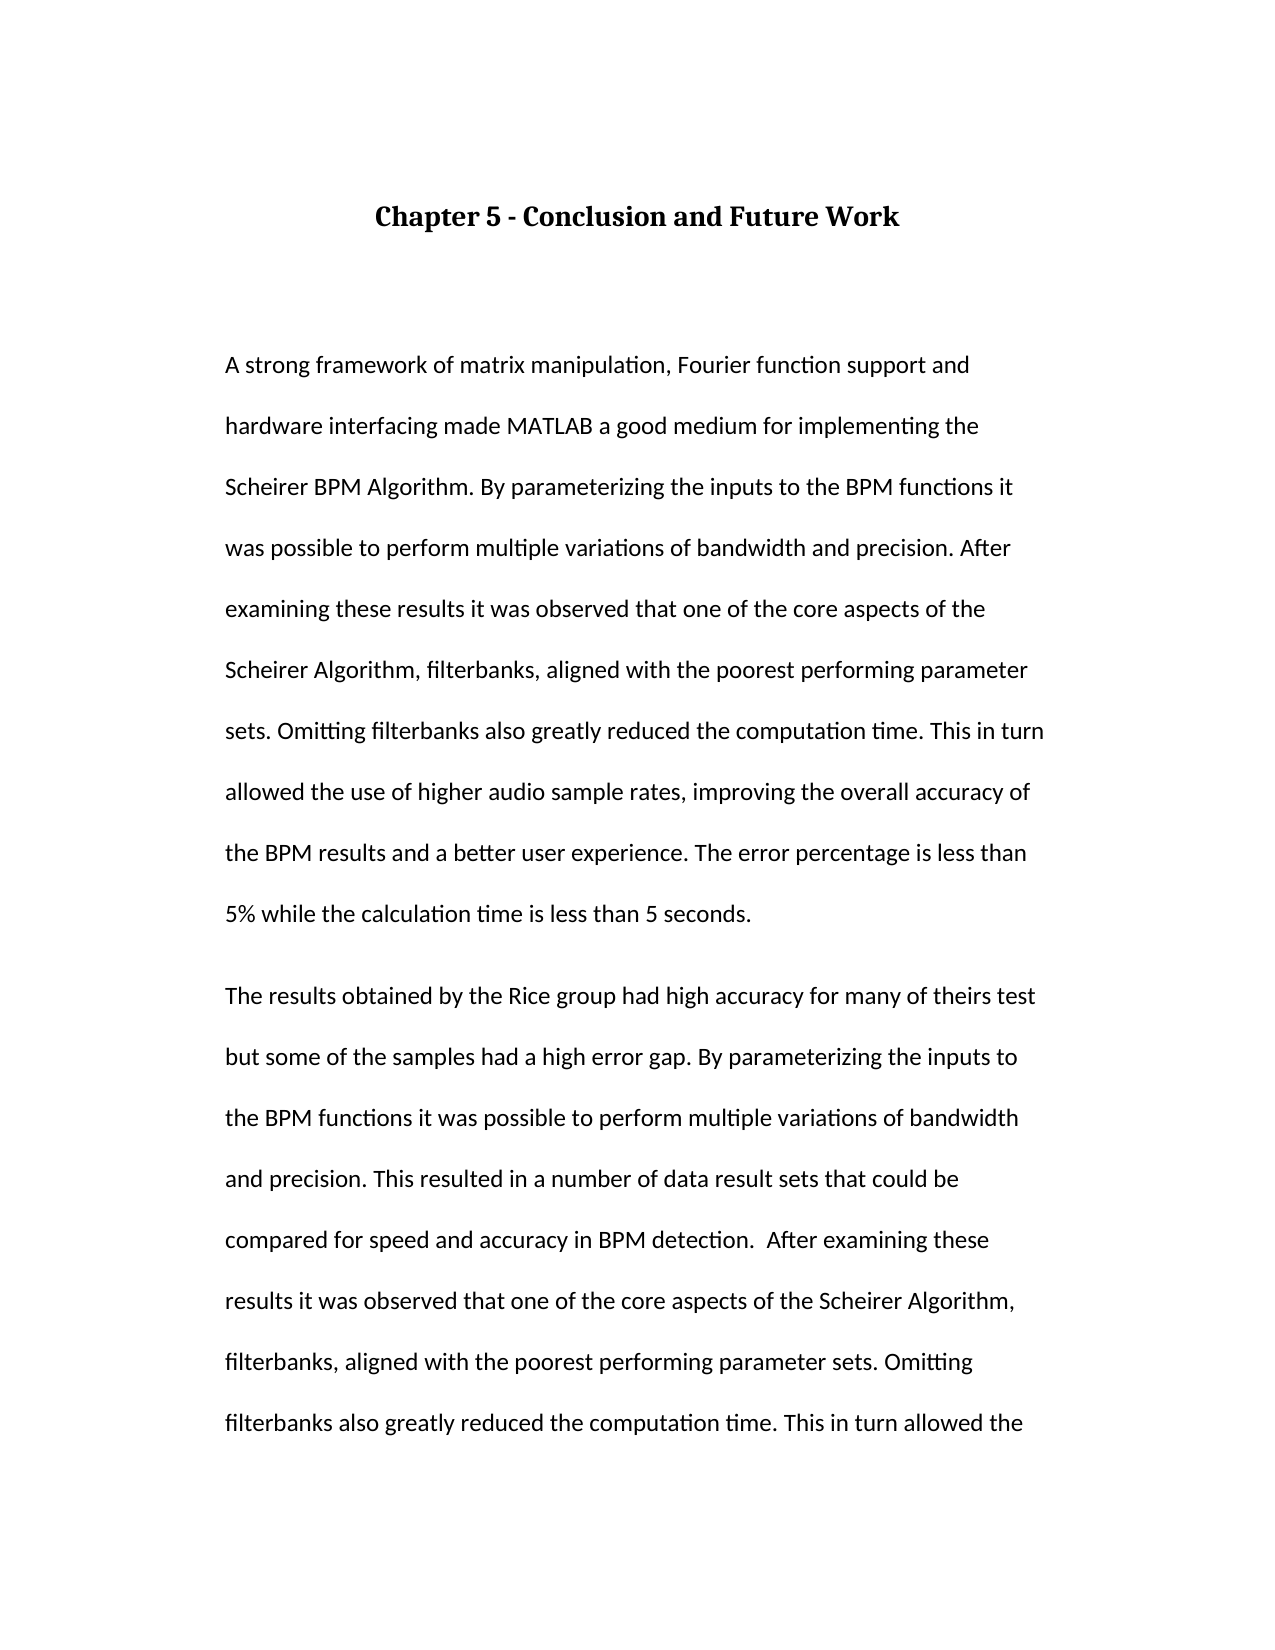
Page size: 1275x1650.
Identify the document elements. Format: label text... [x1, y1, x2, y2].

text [225, 980, 1050, 1438]
text A strong framework of matrix manipulation, Fourier function support and hardware interfacing made MATLAB a good medium for implementing the Scheirer BPM Algorithm. By parameterizing the inputs to the BPM functions it was possible to perform multiple variations of bandwidth and precision. After examining these results it was observed that one of the core aspects of the Scheirer Algorithm, filterbanks, aligned with the poorest performing parameter sets. Omitting filterbanks also greatly reduced the computation time. This in turn allowed the use of higher audio sample rates, improving the overall accuracy of the BPM results and a better user experience. The error percentage is less than 5% while the calculation time is less than 5 seconds. [225, 349, 1050, 929]
subtitle Chapter 5 - Conclusion and Future Work [225, 200, 1050, 233]
